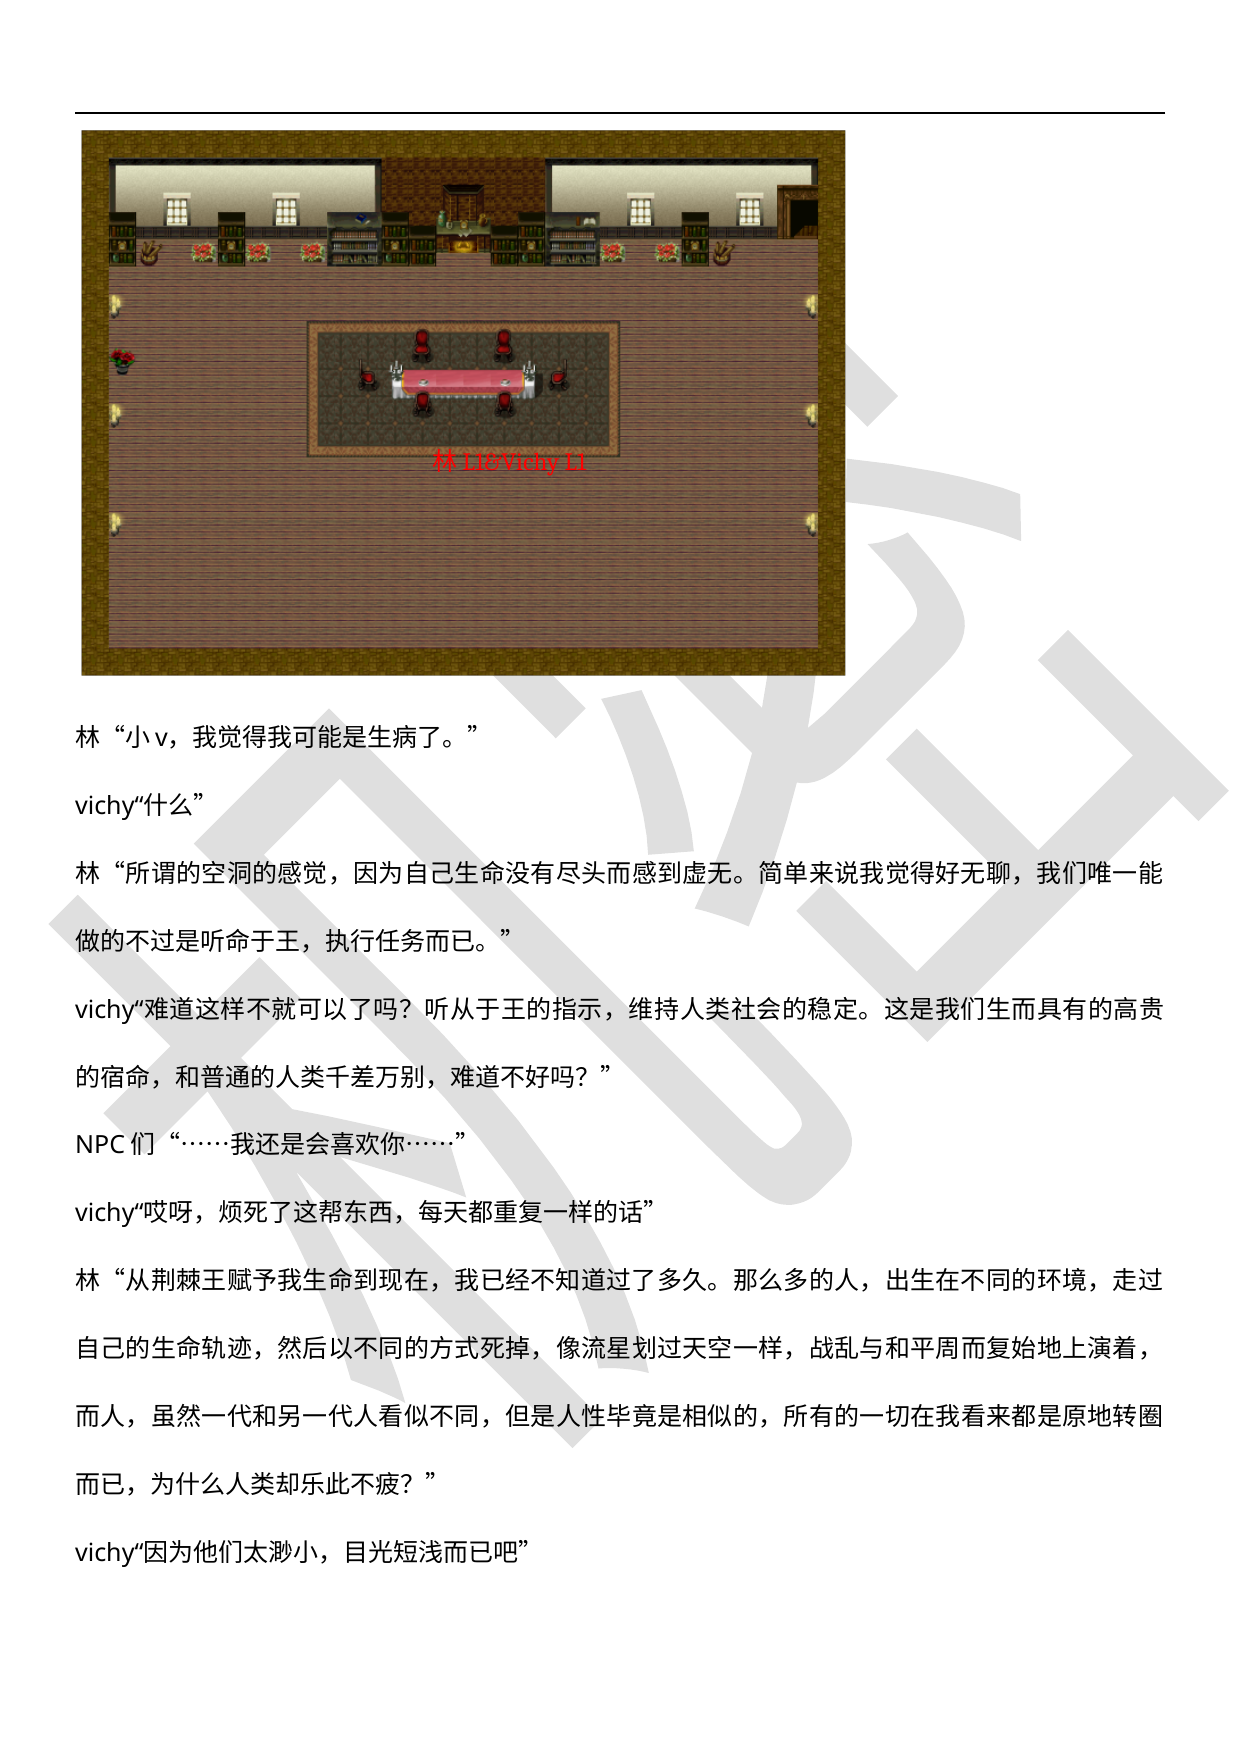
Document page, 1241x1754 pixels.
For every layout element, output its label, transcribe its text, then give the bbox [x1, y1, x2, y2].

text vichy“难道这样不就可以了吗？听从于王的指示，维持人类社会的稳定。这是我们生而具有的高贵的宿命，和普通的人类千差万别，难道不好吗？” [75, 973, 1165, 1109]
text vichy“哎呀，烦死了这帮东西，每天都重复一样的话” [75, 1177, 1165, 1245]
text 林“小v，我觉得我可能是生病了。” [75, 702, 1165, 769]
text 林“所谓的空洞的感觉，因为自己生命没有尽头而感到虚无。简单来说我觉得好无聊，我们唯一能做的不过是听命于王，执行任务而已。” [75, 837, 1165, 973]
text vichy“什么” [75, 769, 1165, 837]
text NPC们“……我还是会喜欢你……” [75, 1109, 1165, 1177]
picture [75, 124, 854, 683]
text 林“从荆棘王赋予我生命到现在，我已经不知道过了多久。那么多的人，出生在不同的环境，走过自己的生命轨迹，然后以不同的方式死掉，像流星划过天空一样，战乱与和平周而复始地上演着，而人，虽然一代和另一代人看似不同，但是人性毕竟是相似的，所有的一切在我看来都是原地转圈而已，为什么人类却乐此不疲？” [75, 1245, 1165, 1517]
text vichy“因为他们太渺小，目光短浅而已吧” [75, 1517, 1165, 1584]
